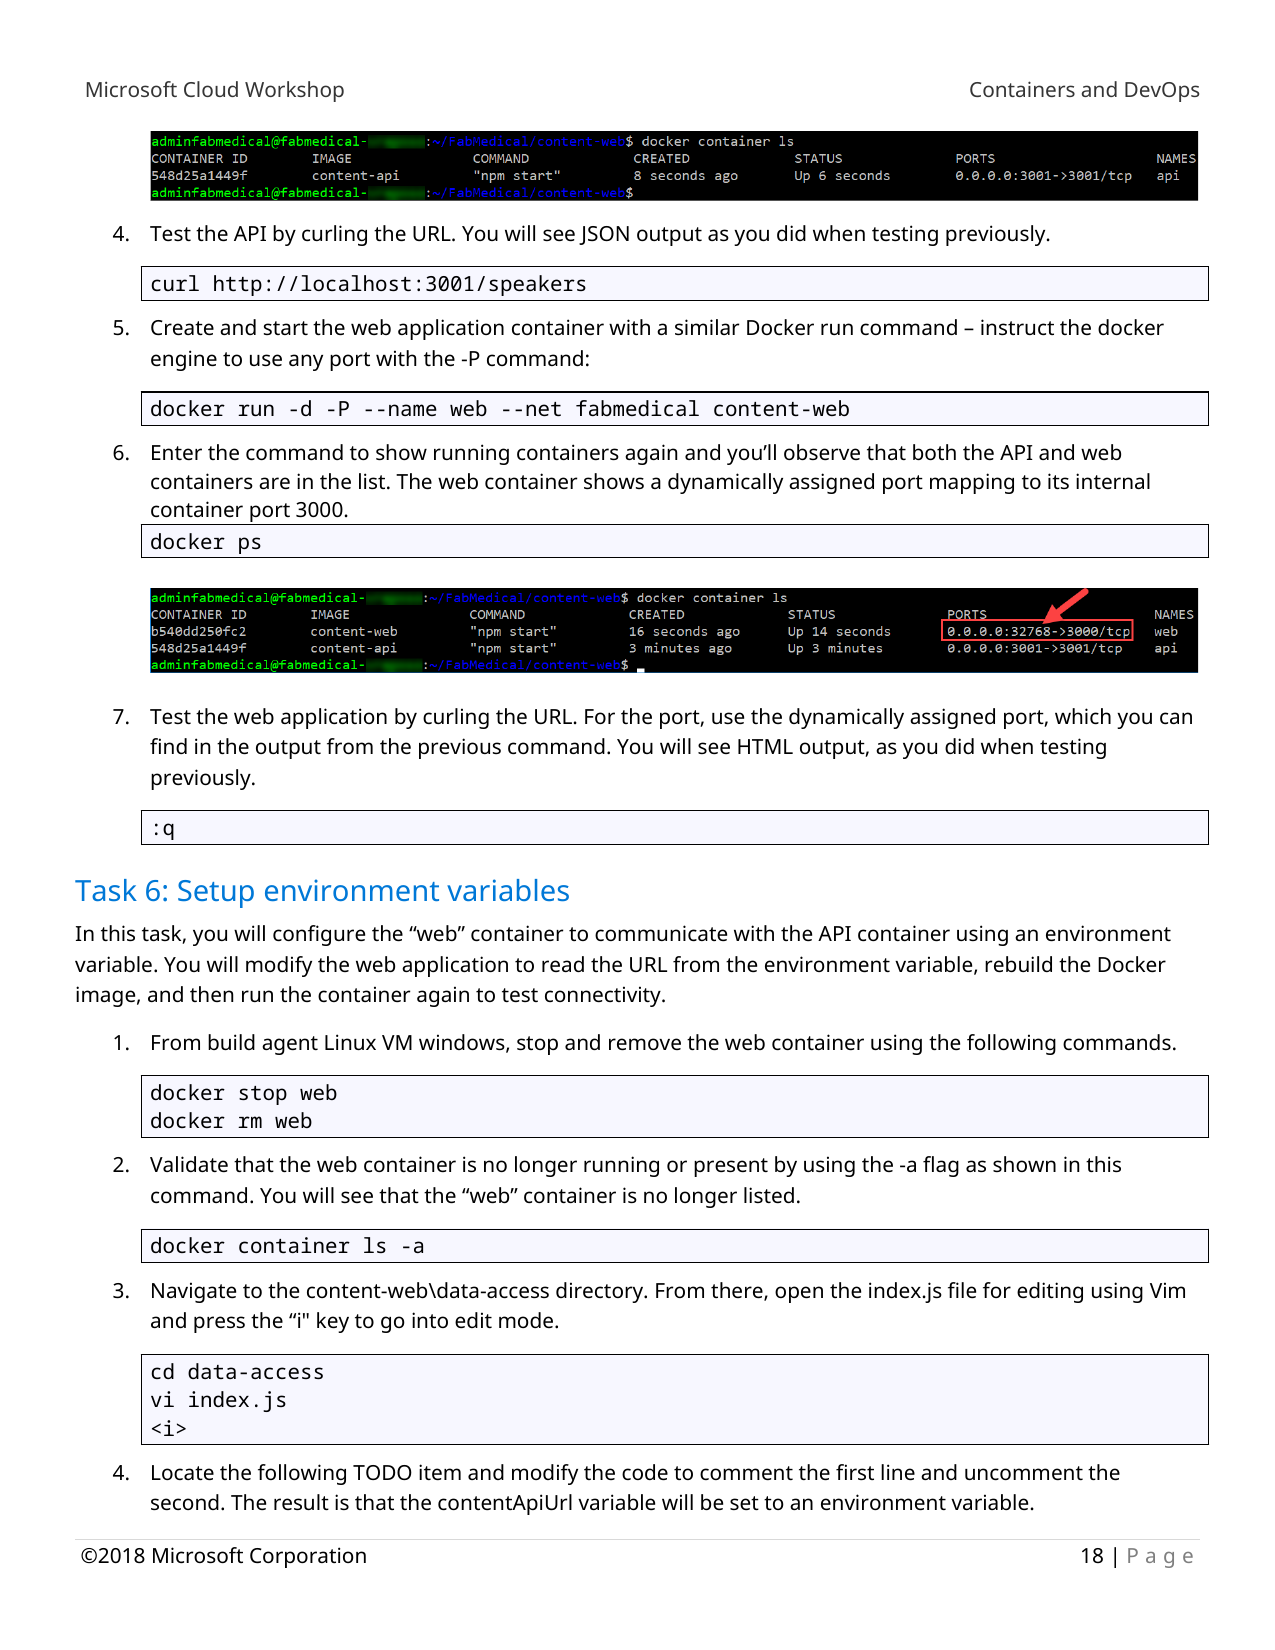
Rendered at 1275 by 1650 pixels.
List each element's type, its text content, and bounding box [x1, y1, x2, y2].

list Locate the following TODO item and modify the code to comment the first line and uncomment the second. The result is that the contentApiUrl variable will be set to an environment variable. [112, 1458, 1200, 1517]
list Create and start the web application container with a similar Docker run command – instruct the docker engine to use any port with the -P command: [112, 313, 1200, 372]
text docker run -d -P --name web --net fabmedical content-web [142, 393, 1208, 425]
text vi index.js [142, 1382, 1208, 1411]
text In this task, you will configure the “web” container to communicate with the API container using an environment variable. You will modify the web application to read the URL from the environment variable, rebuild the Docker image, and then run the container again to test connectivity. [75, 919, 1200, 1009]
list From build agent Linux VM windows, stop and remove the web container using the following commands. [112, 1028, 1200, 1056]
text docker container ls -a [142, 1230, 1208, 1262]
list Validate that the web container is no longer running or present by using the -a flag as shown in this command. You will see that the “web” container is no longer listed. [112, 1151, 1200, 1210]
list Test the API by curling the URL. You will see JSON output as you did when testing previously. [112, 219, 1200, 247]
subtitle Task 6: Setup environment variables [75, 870, 1200, 910]
list Test the web application by curling the URL. For the port, use the dynamically assigned port, which you can find in the output from the previous command. You will see HTML output, as you did when testing previously. [112, 702, 1200, 792]
text docker stop web [142, 1076, 1208, 1103]
picture [150, 587, 1199, 673]
picture [150, 131, 1199, 201]
text <i> [142, 1411, 1208, 1444]
text cd data-access [142, 1355, 1208, 1382]
text :q [142, 811, 1208, 844]
list Navigate to the content-web\data-access directory. From there, open the index.js file for editing using Vim and press the “i" key to go into edit mode. [112, 1276, 1200, 1335]
text curl http://localhost:3001/speakers [142, 267, 1208, 300]
text docker rm web [142, 1103, 1208, 1137]
list Enter the command to show running containers again and you’ll observe that both the API and web containers are in the list. The web container shows a dynamically assigned port mapping to its internal container port 3000. [112, 438, 1200, 524]
text docker ps [142, 525, 1208, 557]
